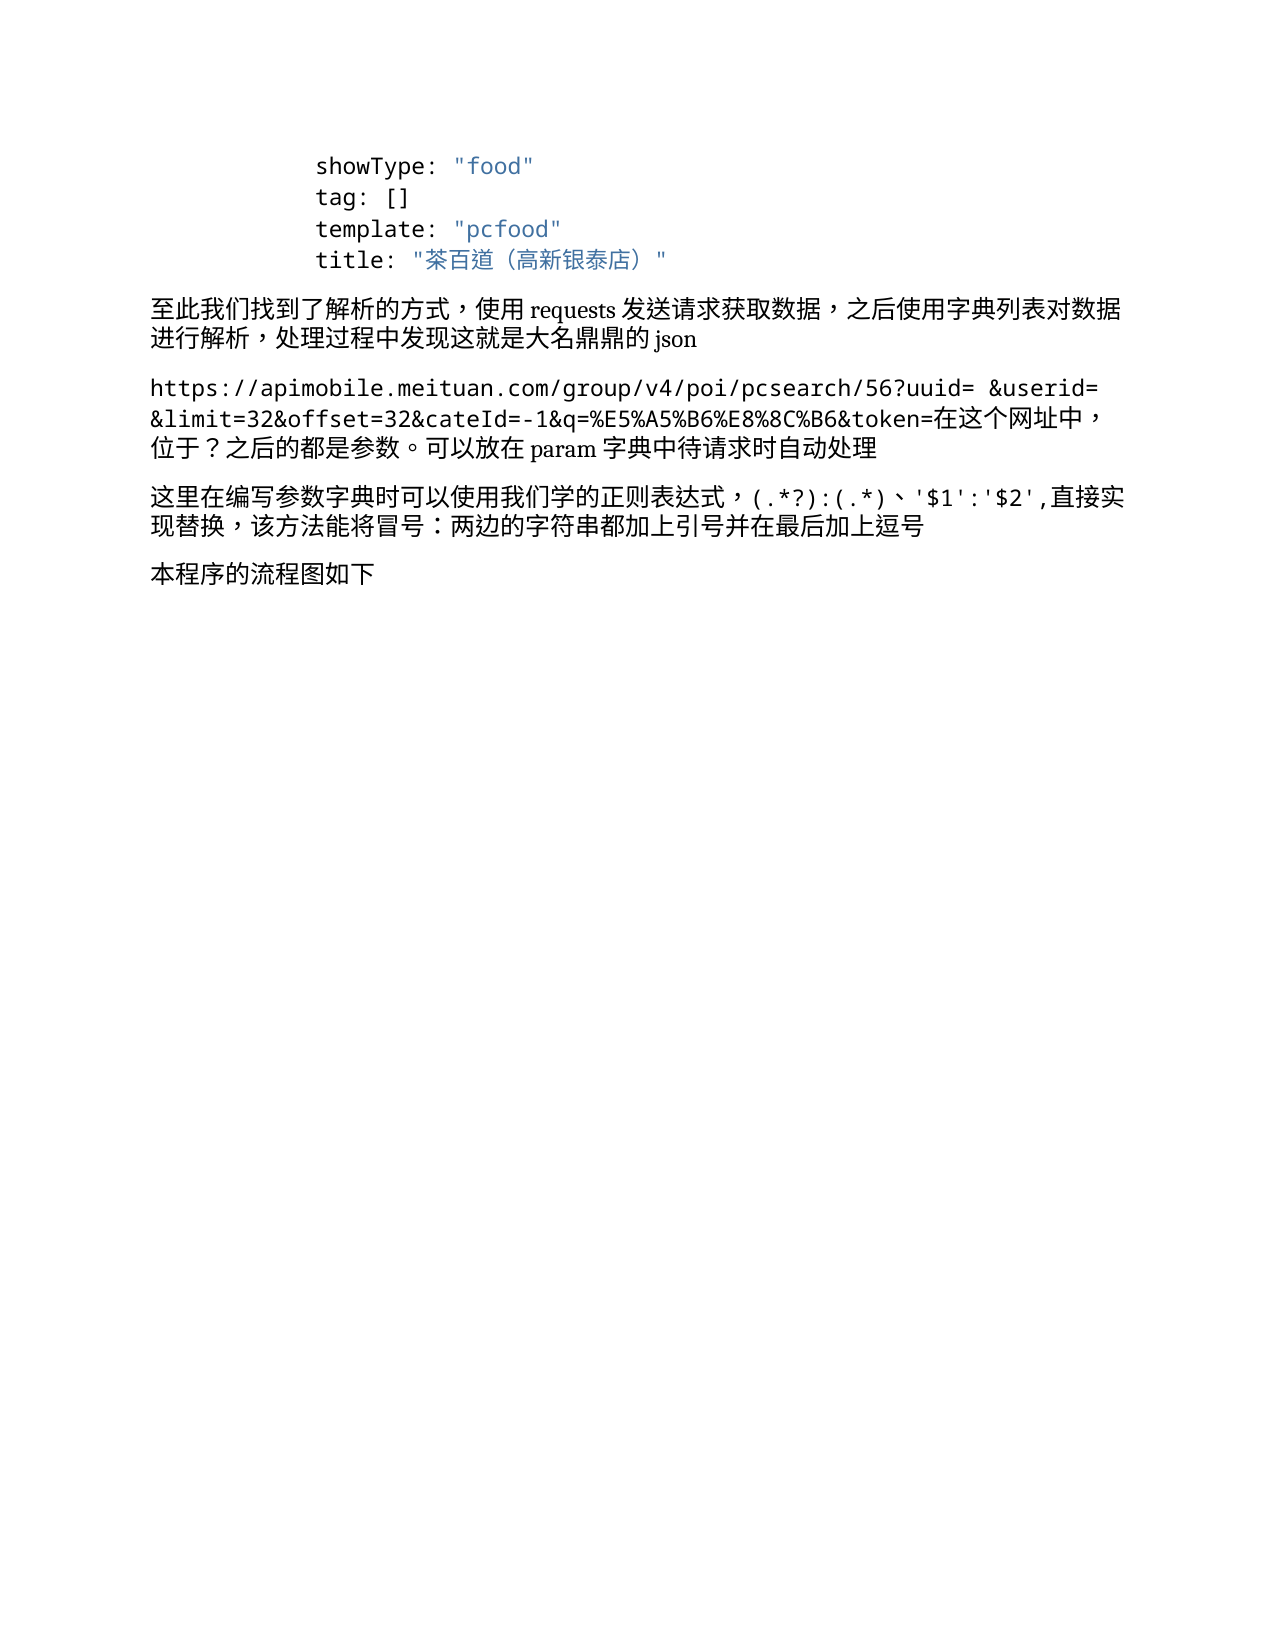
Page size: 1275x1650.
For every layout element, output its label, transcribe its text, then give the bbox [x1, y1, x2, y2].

text 至此我们找到了解析的方式，使用requests发送请求获取数据，之后使用字典列表对数据进行解析，处理过程中发现这就是大名鼎鼎的json [150, 296, 1125, 353]
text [150, 150, 1125, 275]
text 本程序的流程图如下 [150, 561, 1125, 589]
text 这里在编写参数字典时可以使用我们学的正则表达式，(.*?):(.*)、'$1':'$2',直接实现替换，该方法能将冒号：两边的字符串都加上引号并在最后加上逗号 [150, 482, 1125, 542]
text https://apimobile.meituan.com/group/v4/poi/pcsearch/56?uuid= &userid= &limit=32&offset=32&cateId=-1&q=%E5%A5%B6%E8%8C%B6&token=在这个网址中，位于？之后的都是参数。可以放在param字典中待请求时自动处理 [150, 372, 1125, 463]
